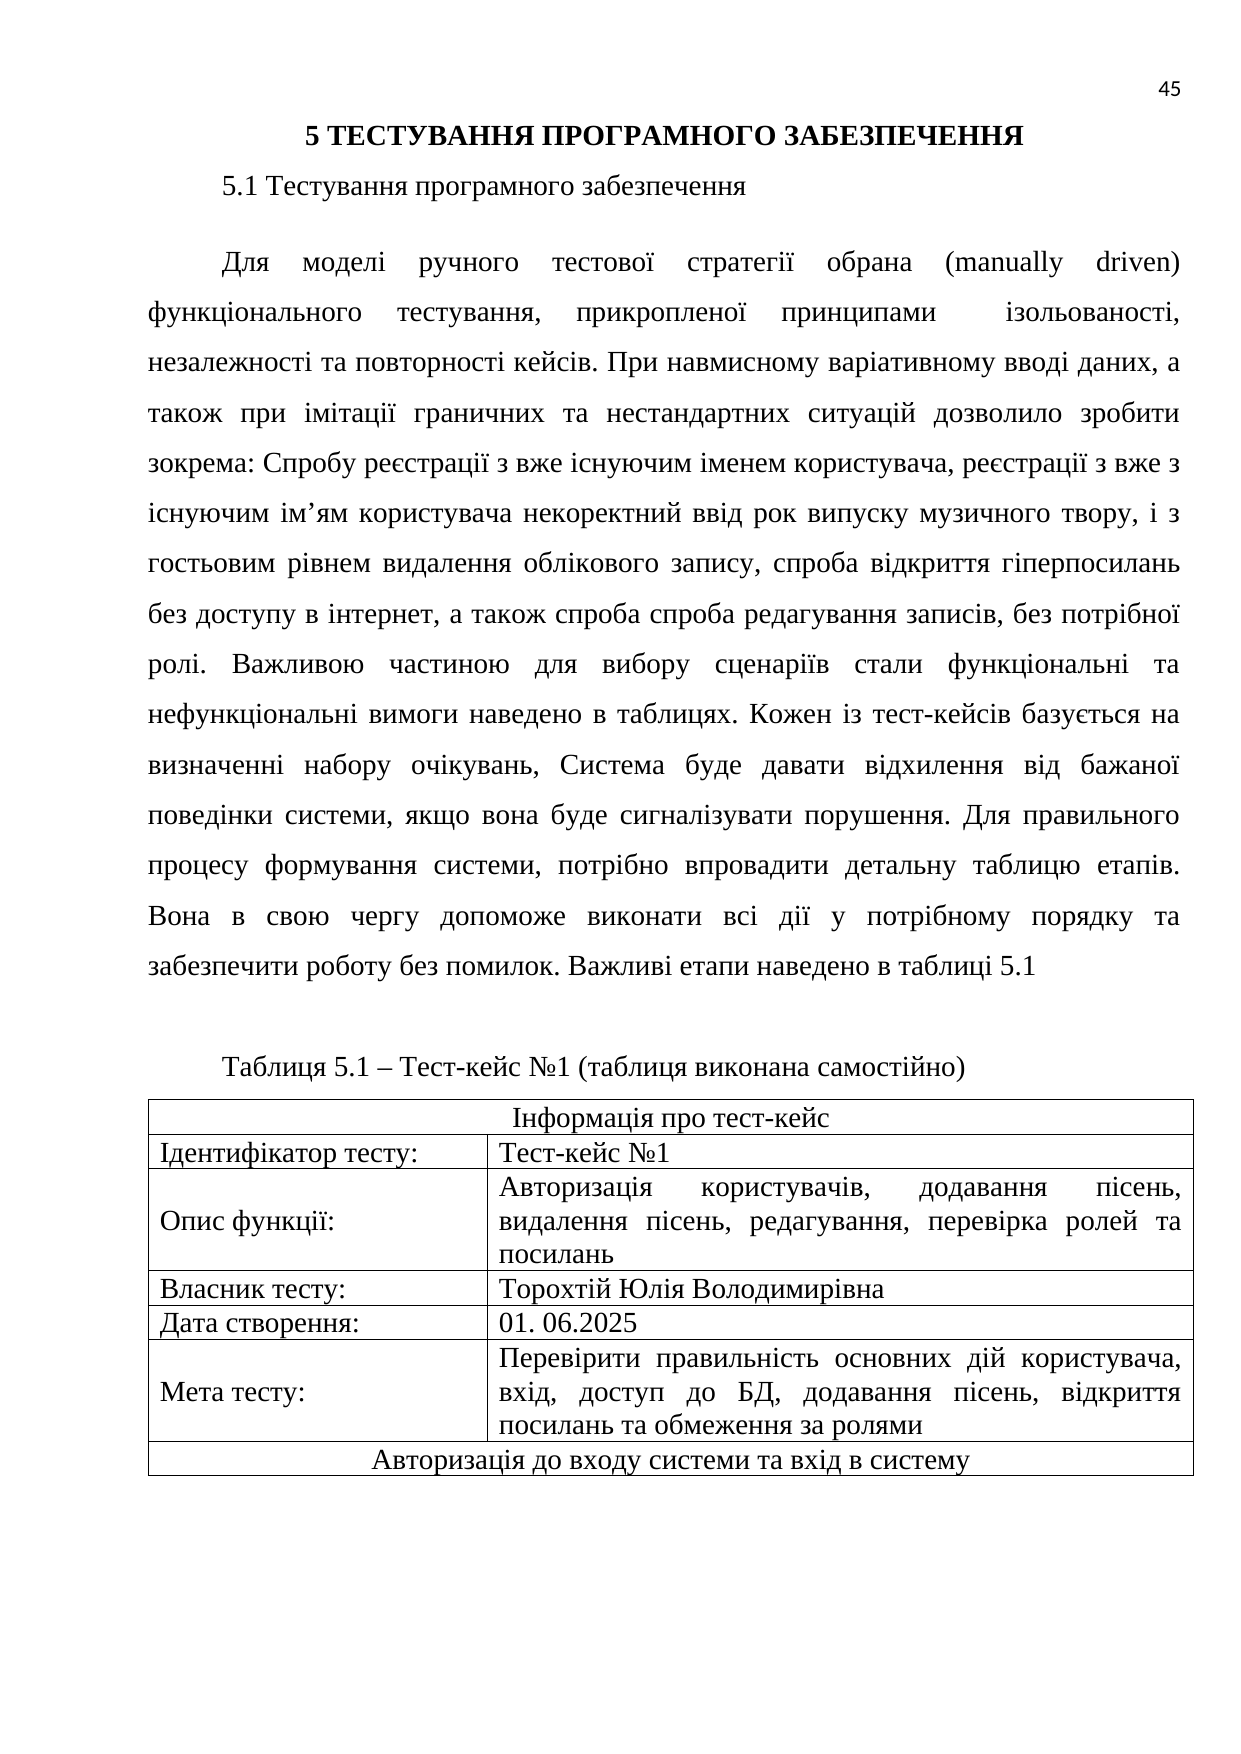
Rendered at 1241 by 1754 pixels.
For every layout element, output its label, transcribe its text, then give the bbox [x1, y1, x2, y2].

text Для моделі ручного тестової стратегії обрана (manually driven) функціонального тестування, прикропленої принципами ізольованості, незалежності та повторності кейсів. При навмисному варіативному вводі даних, а також при імітації граничних та нестандартних ситуацій дозволило зробити зокрема: Спробу реєстрації з вже існуючим іменем користувача, реєстрації з вже з існуючим ім’ям користувача некоректний ввід рок випуску музичного твору, і з гостьовим рівнем видалення облікового запису, спроба відкриття гіперпосилань без доступу в інтернет, а також спроба спроба редагування записів, без потрібної ролі. Важливою частиною для вибору сценаріїв стали функціональні та нефункціональні вимоги наведено в таблицях. Кожен із тест-кейсів базується на визначенні набору очікувань, Система буде давати відхилення від бажаної поведінки системи, якщо вона буде сигналізувати порушення. Для правильного процесу формування системи, потрібно впровадити детальну таблицю етапів. Вона в свою чергу допоможе виконати всі дії у потрібному порядку та забезпечити роботу без помилок. Важливі етапи наведено в таблиці 5.1 [148, 244, 1181, 982]
text 5.1 Тестування програмного забезпечення [148, 168, 1181, 202]
text 5 ТЕСТУВАННЯ ПРОГРАМНОГО ЗАБЕЗПЕЧЕННЯ [148, 118, 1181, 152]
table_header Інформація про тест-кейс [149, 1100, 1193, 1134]
text Таблиця 5.1 – Тест-кейс №1 (таблиця виконана самостійно) [148, 1049, 1181, 1082]
table_cell Опис функції: [149, 1169, 487, 1270]
table_cell Авторизація до входу системи та вхід в систему [149, 1442, 1193, 1475]
table_cell Тест-кейс №1 [488, 1135, 1193, 1168]
table_cell Мета тесту: [149, 1340, 487, 1441]
table_cell Авторизація користувачів, додавання пісень, видалення пісень, редагування, перевірка ролей та посилань [488, 1169, 1193, 1270]
table_cell Дата створення: [149, 1306, 487, 1339]
table_cell Перевірити правильність основних дій користувача, вхід, доступ до БД, додавання пісень, відкриття посилань та обмеження за ролями [488, 1340, 1193, 1441]
table_cell Ідентифікатор тесту: [149, 1135, 487, 1168]
table_cell Власник тесту: [149, 1271, 487, 1304]
table_cell 01. 06.2025 [488, 1306, 1193, 1339]
table_cell Торохтій Юлія Володимирівна [488, 1271, 1193, 1304]
